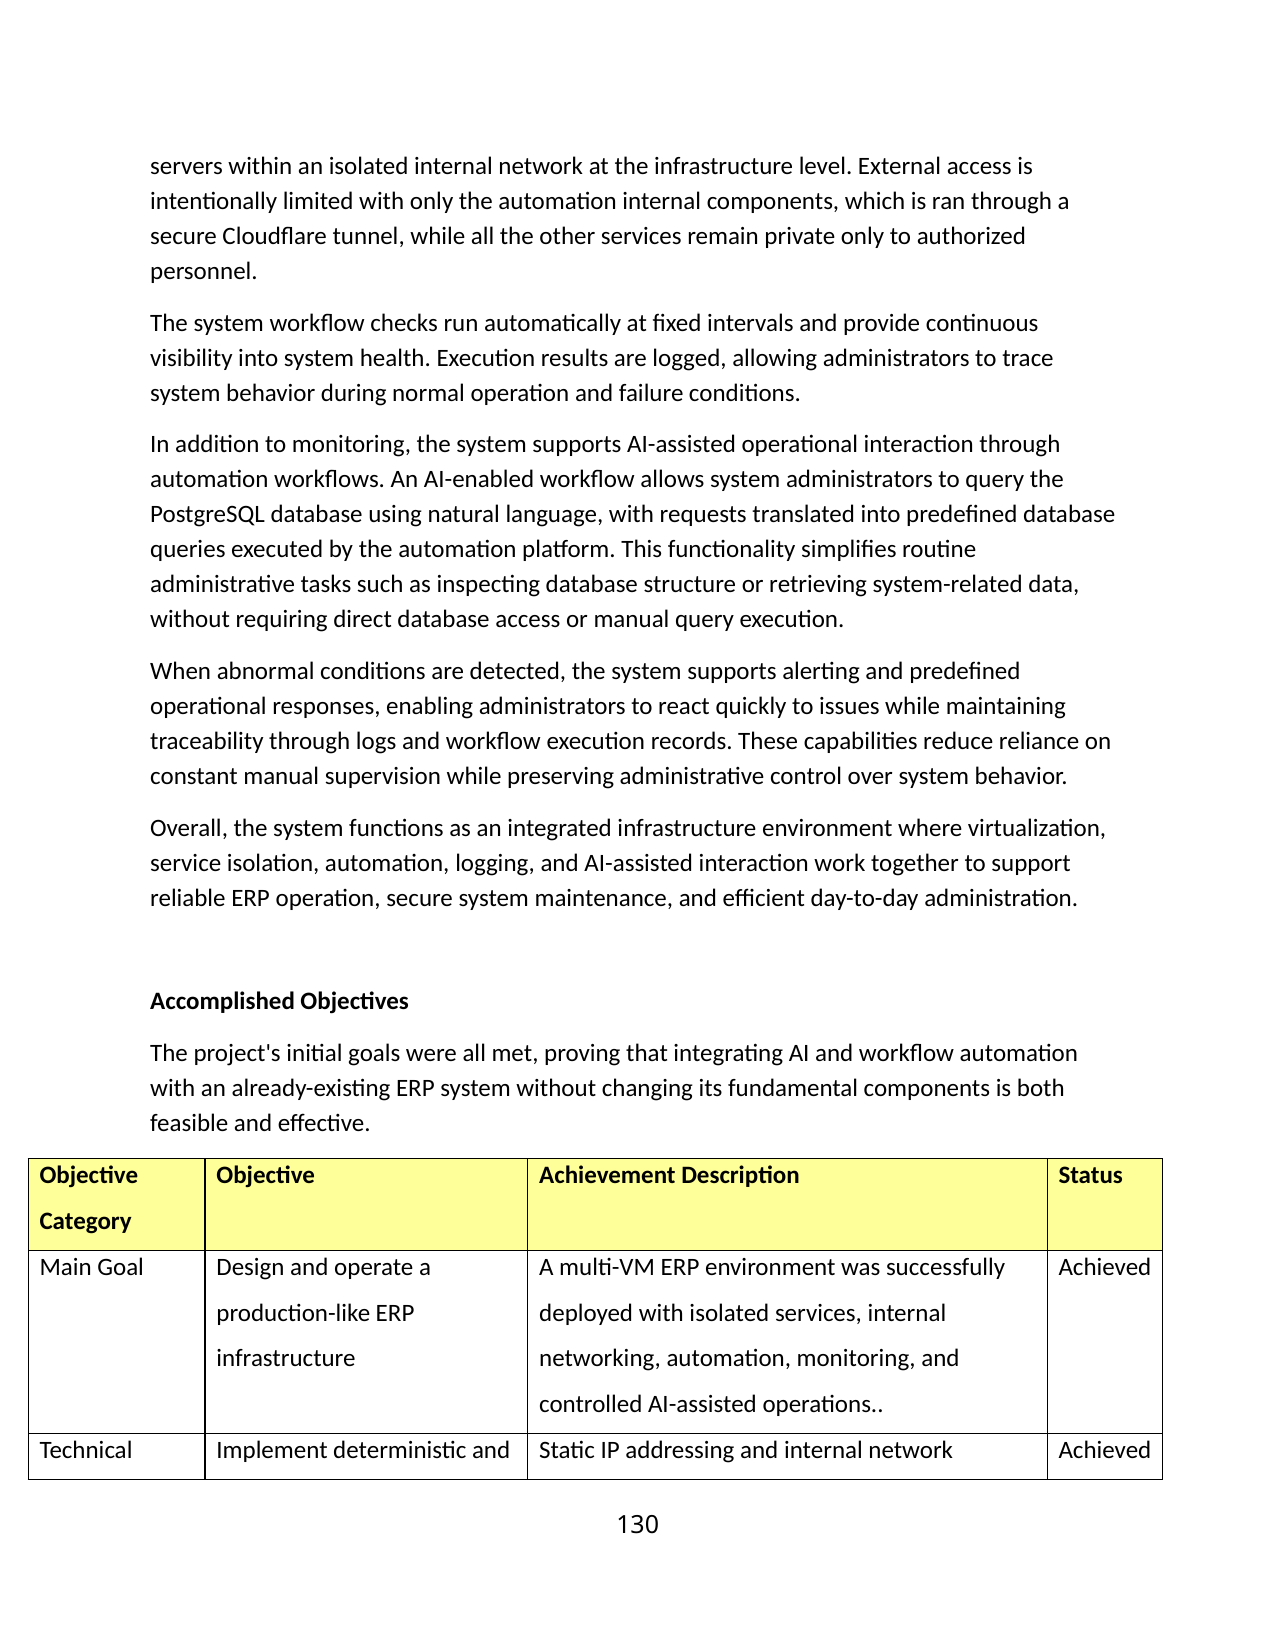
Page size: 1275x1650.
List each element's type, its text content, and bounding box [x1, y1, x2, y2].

text When abnormal conditions are detected, the system supports alerting and predefined operational responses, enabling administrators to react quickly to issues while maintaining traceability through logs and workflow execution records. These capabilities reduce reliance on constant manual supervision while preserving administrative control over system behavior. [150, 655, 1125, 791]
table_header Objective Category [29, 1159, 204, 1250]
table_header Status [1048, 1159, 1162, 1250]
table_cell Technical [29, 1434, 204, 1479]
table_cell Design and operate a production-like ERP infrastructure [206, 1251, 527, 1433]
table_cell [206, 1434, 527, 1479]
table_header Objective [206, 1159, 527, 1250]
text In addition to monitoring, the system supports AI-assisted operational interaction through automation workflows. An AI-enabled workflow allows system administrators to query the PostgreSQL database using natural language, with requests translated into predefined database queries executed by the automation platform. This functionality simplifies routine administrative tasks such as inspecting database structure or retrieving system-related data, without requiring direct database access or manual query execution. [150, 428, 1125, 634]
text The system workflow checks run automatically at fixed intervals and provide continuous visibility into system health. Execution results are logged, allowing administrators to trace system behavior during normal operation and failure conditions. [150, 307, 1125, 407]
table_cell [528, 1434, 1047, 1479]
table_cell A multi-VM ERP environment was successfully deployed with isolated services, internal networking, automation, monitoring, and controlled AI-assisted operations.. [528, 1251, 1047, 1433]
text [150, 150, 1125, 286]
text Overall, the system functions as an integrated infrastructure environment where virtualization, service isolation, automation, logging, and AI-assisted interaction work together to support reliable ERP operation, secure system maintenance, and efficient day-to-day administration. [150, 812, 1125, 912]
table_cell Achieved [1048, 1434, 1162, 1479]
table_header Achievement Description [528, 1159, 1047, 1250]
table_cell Main Goal [29, 1251, 204, 1433]
table_cell Achieved [1048, 1251, 1162, 1433]
text Accomplished Objectives [150, 985, 1125, 1016]
text The project's initial goals were all met, proving that integrating AI and workflow automation with an already-existing ERP system without changing its fundamental components is both feasible and effective. [150, 1037, 1125, 1137]
